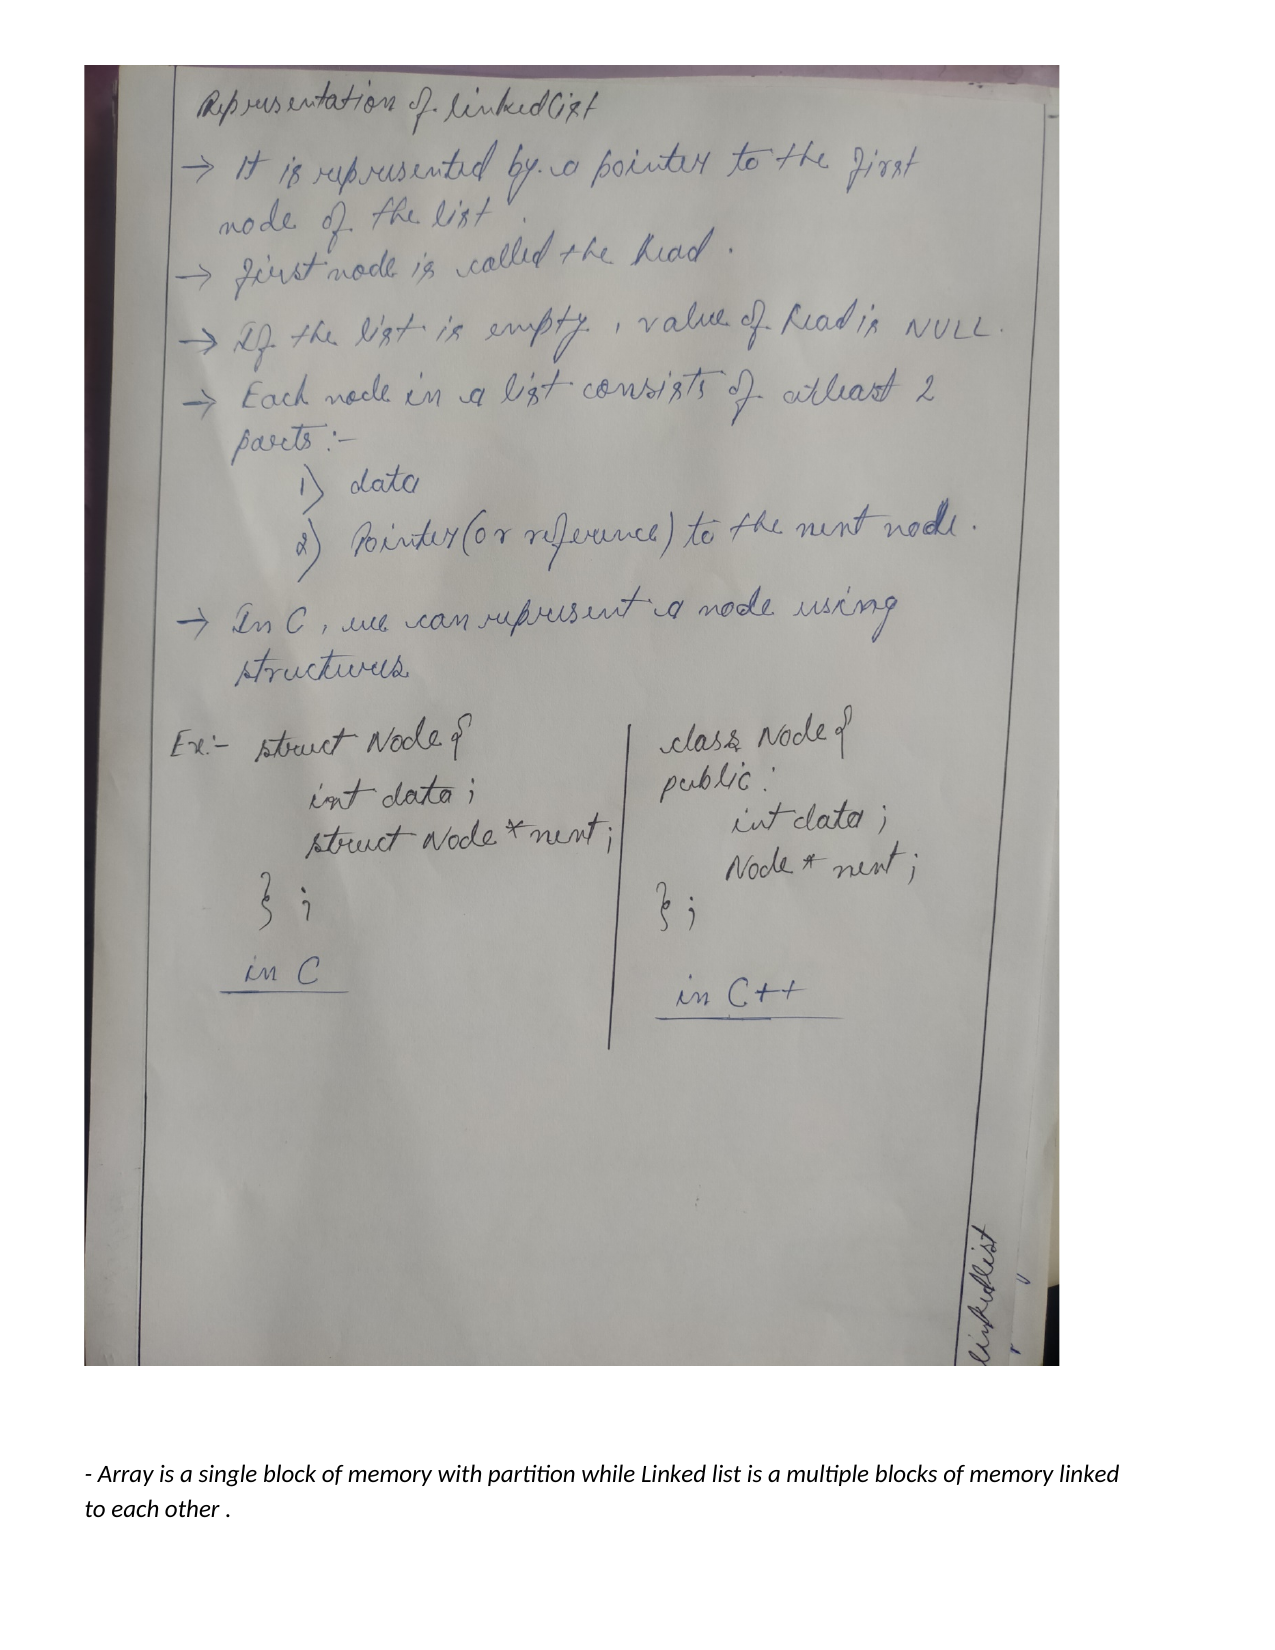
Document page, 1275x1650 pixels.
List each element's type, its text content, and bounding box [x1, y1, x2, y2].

text - Array is a single block of memory with partition while Linked list is a multiple blocks of memory linked to each other . [84, 1458, 1125, 1524]
picture [84, 65, 1060, 1366]
